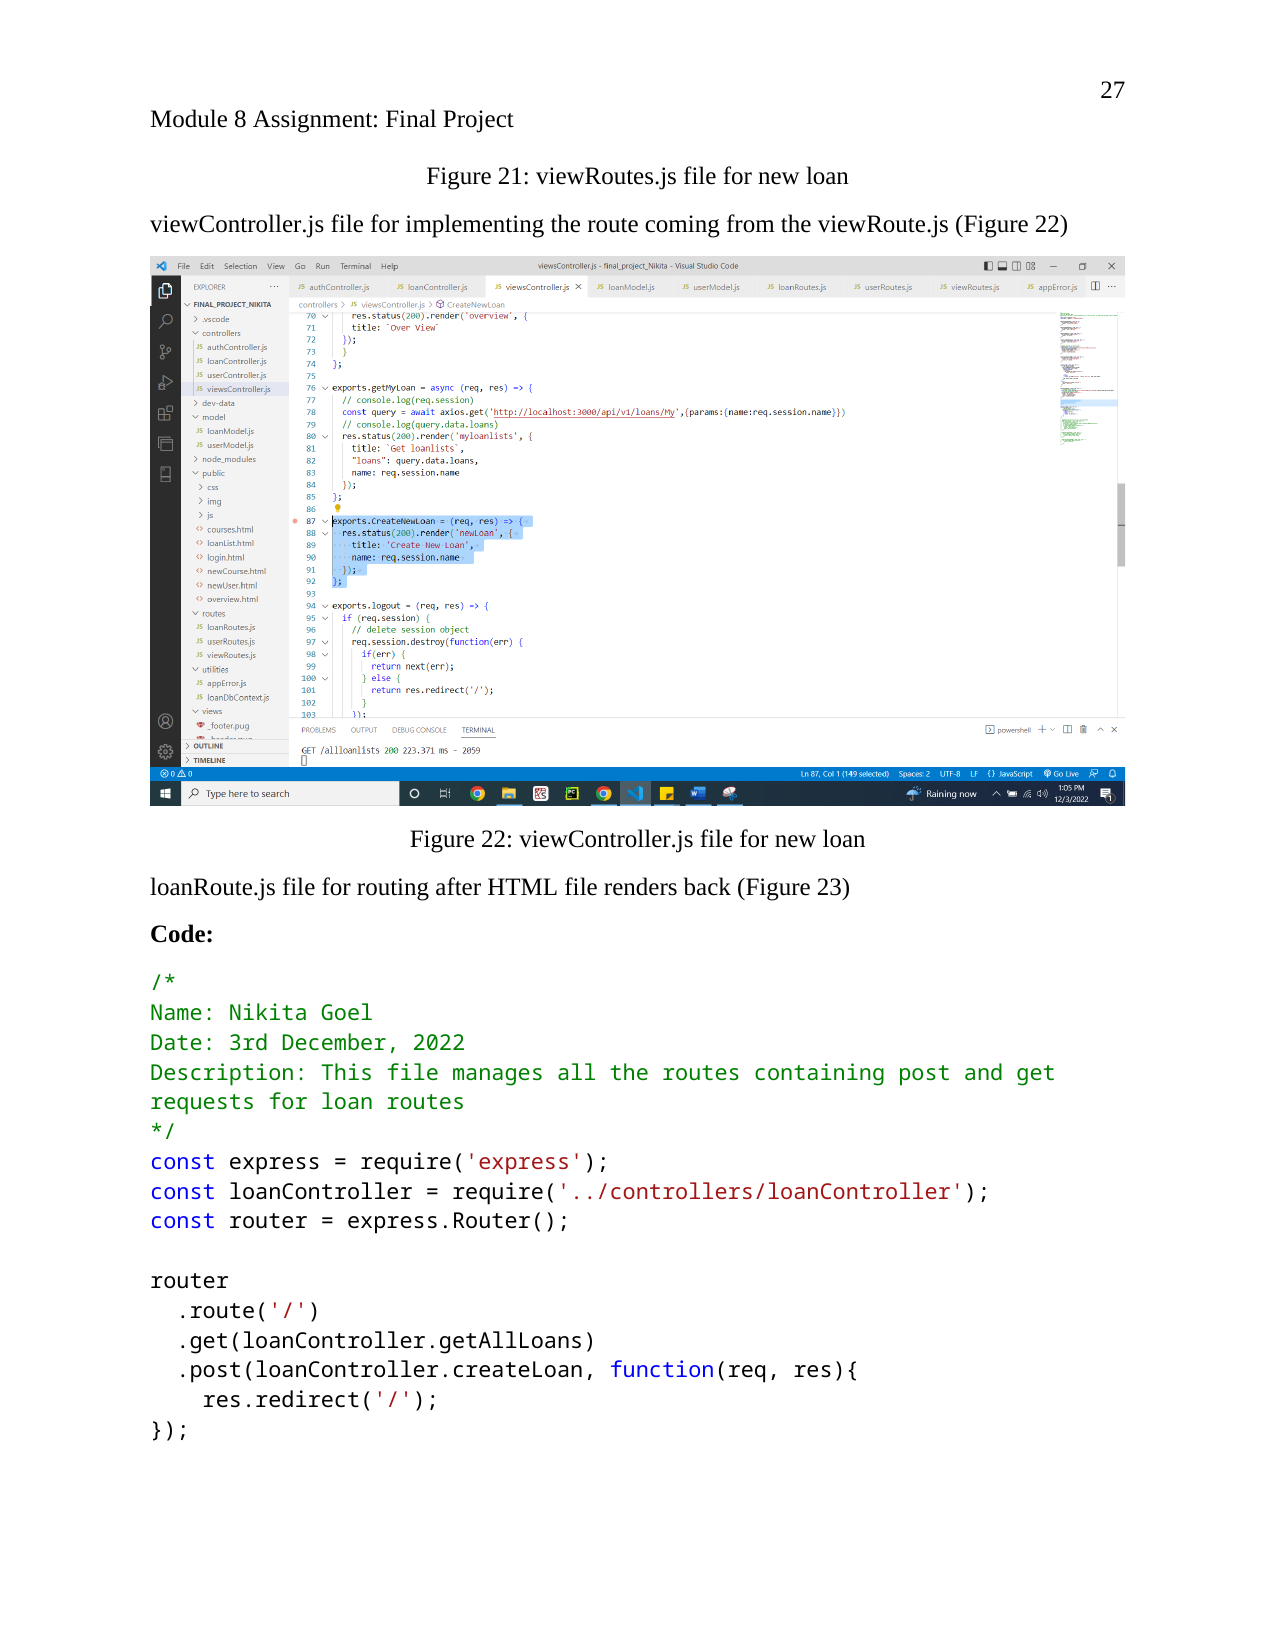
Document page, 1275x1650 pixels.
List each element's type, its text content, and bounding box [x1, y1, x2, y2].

picture [150, 256, 1125, 806]
text loanRoute.js file for routing after HTML file renders back (Figure 23) [150, 872, 1125, 900]
text const router = express.Router(); [150, 1205, 1125, 1235]
text */ [150, 1116, 1125, 1146]
text viewController.js file for implementing the route coming from the viewRoute.js (Figure 22) [150, 209, 1125, 238]
text Figure 21: viewRoutes.js file for new loan [150, 161, 1125, 190]
text const loanController = require('../controllers/loanController'); [150, 1176, 1125, 1205]
text .post(loanController.createLoan, function(req, res){ [150, 1354, 1125, 1384]
text router [150, 1265, 1125, 1295]
text Code: [150, 919, 1125, 948]
text }); [150, 1414, 1125, 1444]
text res.redirect('/'); [150, 1384, 1125, 1414]
text .get(loanController.getAllLoans) [150, 1324, 1125, 1354]
text Date: 3rd December, 2022 [150, 1027, 1125, 1056]
text Description: This file manages all the routes containing post and get requests for loan routes [150, 1056, 1125, 1116]
text Figure 22: viewController.js file for new loan [150, 824, 1125, 853]
text /* [150, 967, 1125, 997]
text Name: Nikita Goel [150, 997, 1125, 1027]
text const express = require('express'); [150, 1146, 1125, 1176]
text .route('/') [150, 1295, 1125, 1324]
